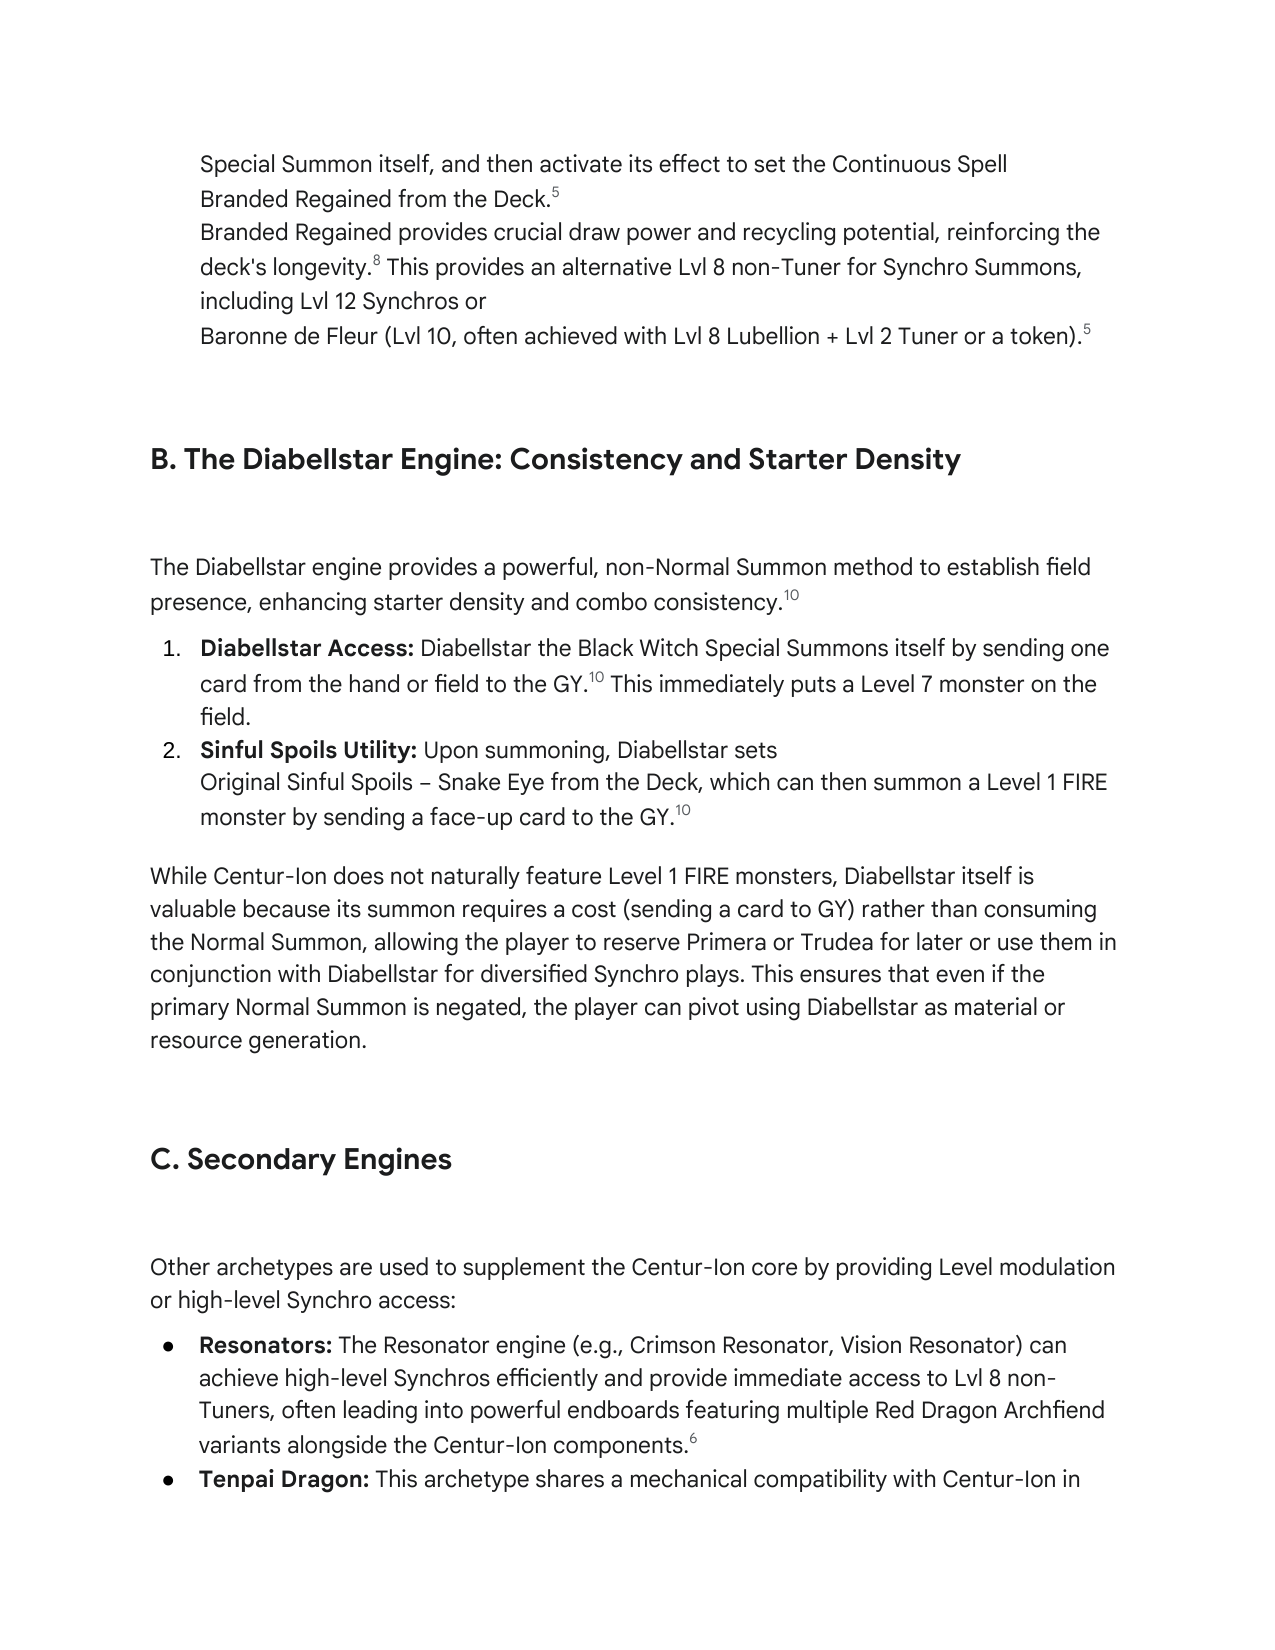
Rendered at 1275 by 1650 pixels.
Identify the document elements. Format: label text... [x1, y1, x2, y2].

list Sinful Spoils Utility: Upon summoning, Diabellstar sets Original Sinful Spoils − Snake Eye from the Deck, which can then summon a Level 1 FIRE monster by sending a face-up card to the GY.10 [162, 736, 1125, 833]
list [162, 150, 1125, 351]
text While Centur-Ion does not naturally feature Level 1 FIRE monsters, Diabellstar itself is valuable because its summon requires a cost (sending a card to GY) rather than consuming the Normal Summon, allowing the player to reserve Primera or Trudea for later or use them in conjunction with Diabellstar for diversified Synchro plays. This ensures that even if the primary Normal Summon is negated, the player can pivot using Diabellstar as material or resource generation. [150, 862, 1125, 1055]
subtitle B. The Diabellstar Engine: Consistency and Starter Density [150, 441, 1125, 478]
list Resonators: The Resonator engine (e.g., Crimson Resonator, Vision Resonator) can achieve high-level Synchros efficiently and provide immediate access to Lvl 8 non-Tuners, often leading into powerful endboards featuring multiple Red Dragon Archfiend variants alongside the Centur-Ion components.6 [161, 1331, 1125, 1461]
text Other archetypes are used to supplement the Centur-Ion core by providing Level modulation or high-level Synchro access: [150, 1253, 1125, 1315]
subtitle C. Secondary Engines [150, 1141, 1125, 1178]
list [161, 1465, 1125, 1494]
text The Diabellstar engine provides a powerful, non-Normal Summon method to establish field presence, enhancing starter density and combo consistency.10 [150, 553, 1125, 618]
list Diabellstar Access: Diabellstar the Black Witch Special Summons itself by sending one card from the hand or field to the GY.10 This immediately puts a Level 7 monster on the field. [162, 635, 1125, 732]
